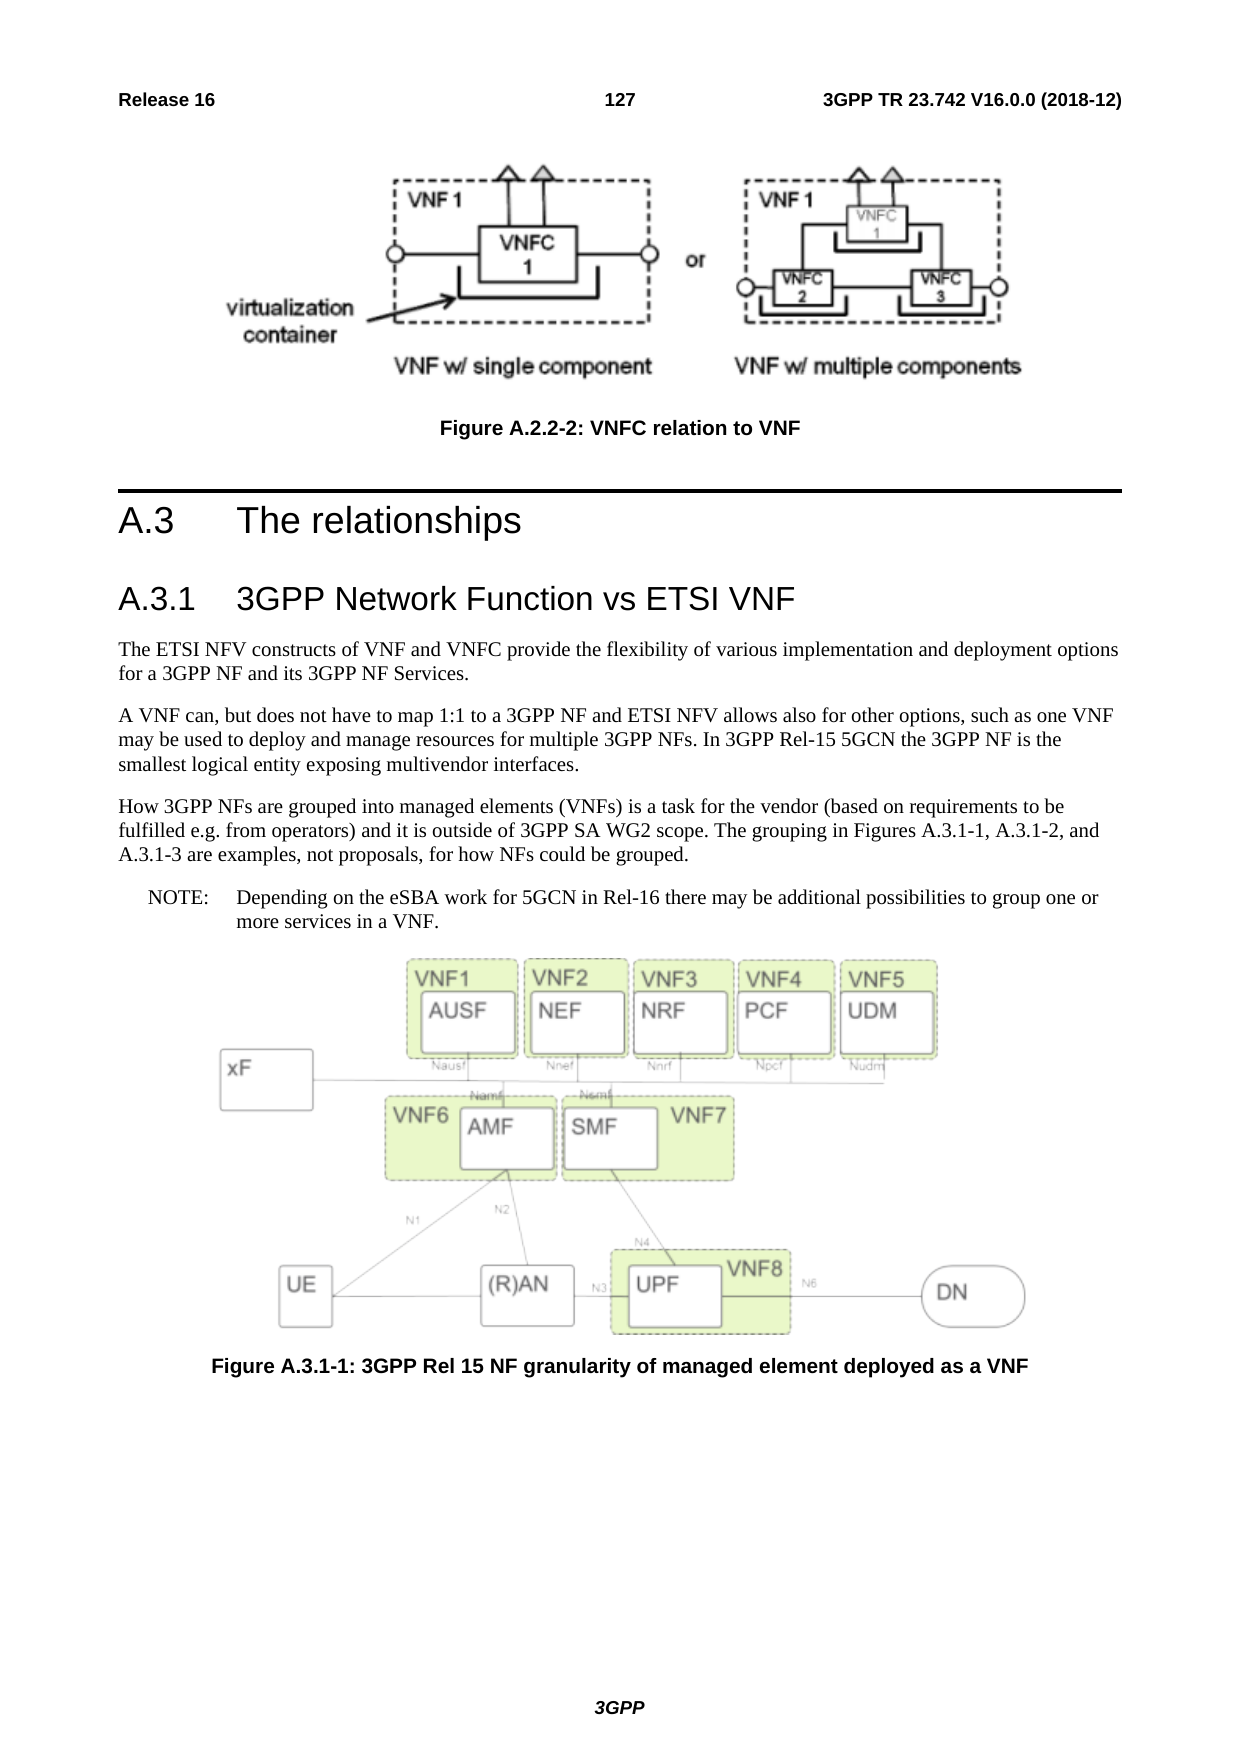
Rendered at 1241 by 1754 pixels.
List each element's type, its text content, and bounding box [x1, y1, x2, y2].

text How 3GPP NFs are grouped into managed elements (VNFs) is a task for the vendor (based on requirements to be fulfilled e.g. from operators) and it is outside of 3GPP SA WG2 scope. The grouping in Figures A.3.1-1, A.3.1-2, and A.3.1-3 are examples, not proposals, for how NFs could be grouped. [118, 794, 1122, 866]
text Figure A.2.2-2: VNFC relation to VNF [118, 415, 1122, 439]
text NOTE: Depending on the eSBA work for 5GCN in Rel-16 there may be additional possibilities to group one or more services in a VNF. [148, 885, 1122, 933]
text Figure A.3.1-1: 3GPP Rel 15 NF granularity of managed element deployed as a VNF [118, 1353, 1122, 1377]
subtitle A.3 The relationships [118, 493, 1122, 542]
text A VNF can, but does not have to map 1:1 to a 3GPP NF and ETSI NFV allows also for other options, such as one VNF may be used to deploy and manage resources for multiple 3GPP NFs. In 3GPP Rel-15 5GCN the 3GPP NF is the smallest logical entity exposing multivendor interfaces. [118, 703, 1122, 776]
text The ETSI NFV constructs of VNF and VNFC provide the flexibility of various implementation and deployment options for a 3GPP NF and its 3GPP NF Services. [118, 636, 1122, 684]
subtitle A.3.1 3GPP Network Function vs ETSI VNF [118, 579, 1122, 618]
